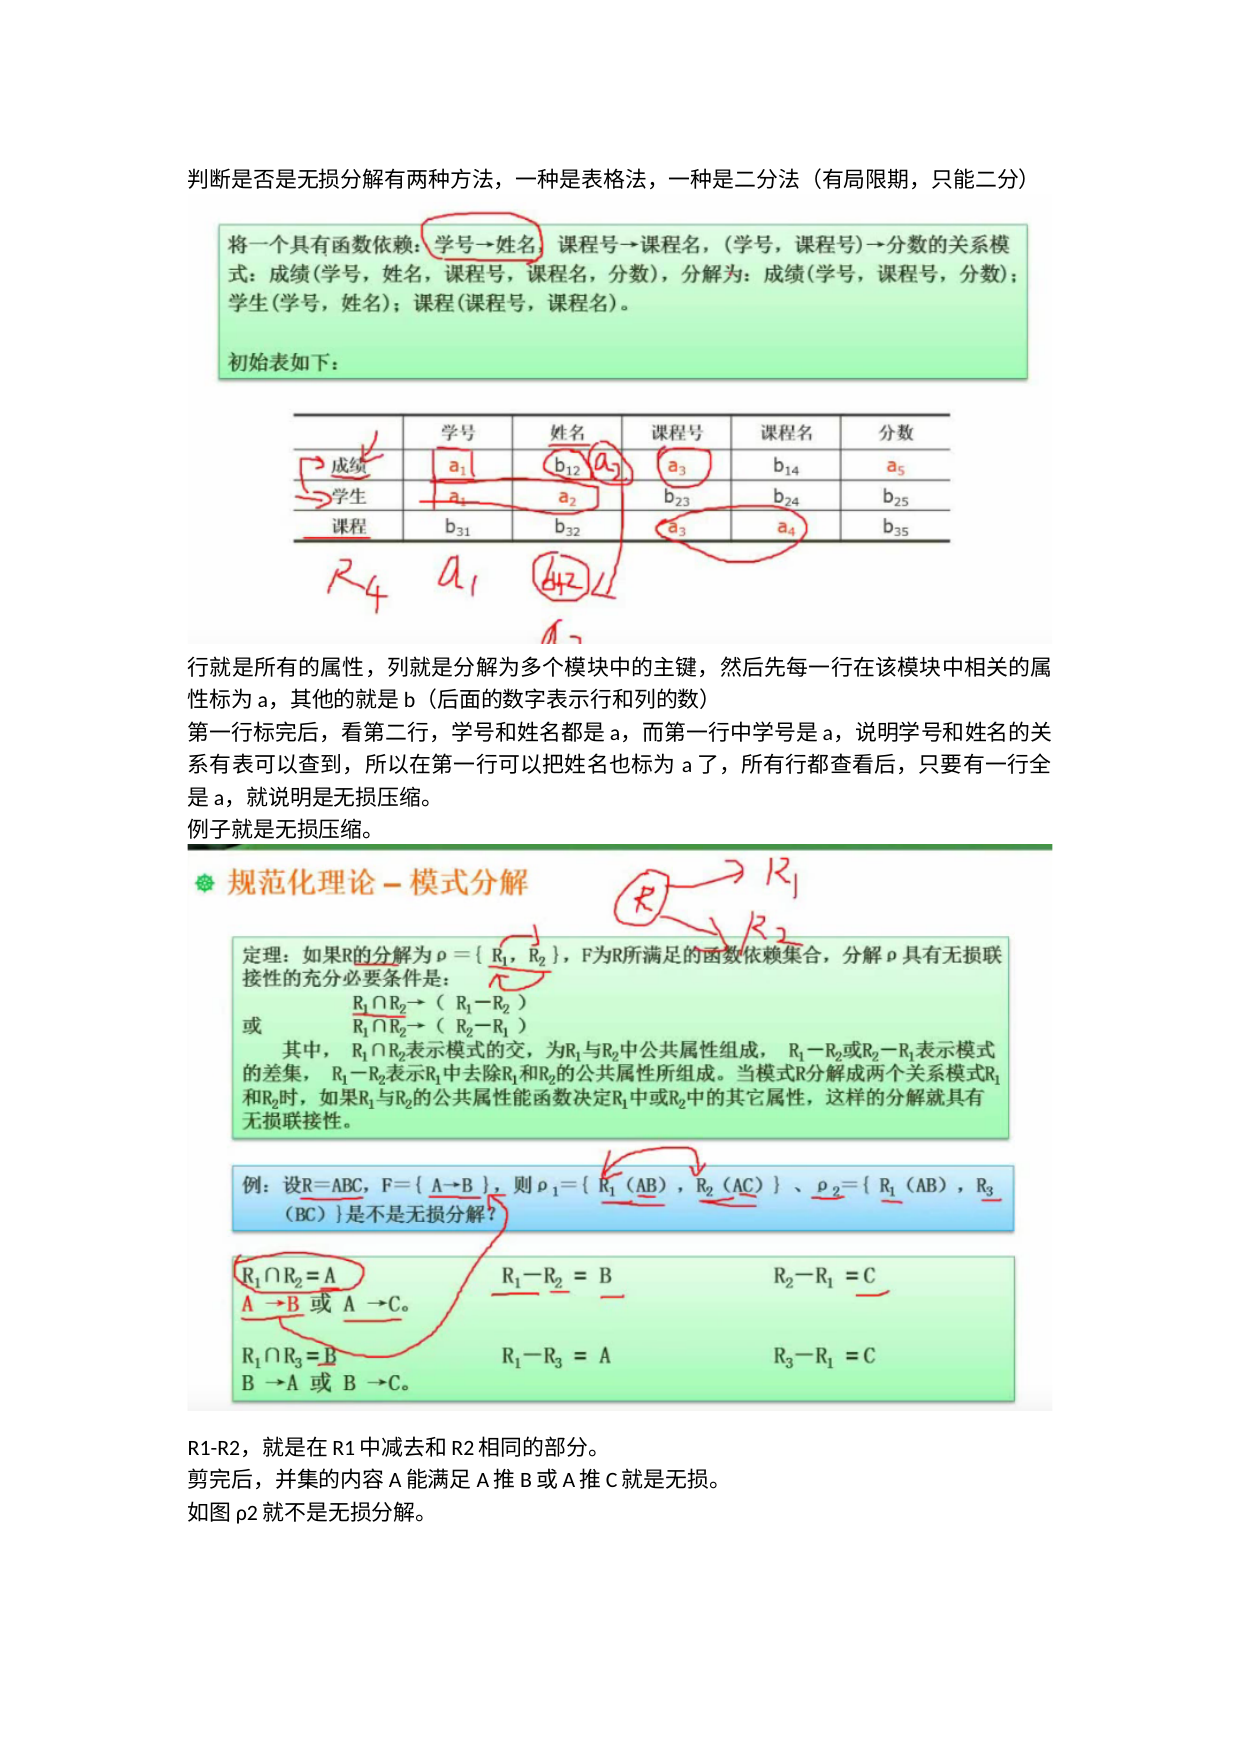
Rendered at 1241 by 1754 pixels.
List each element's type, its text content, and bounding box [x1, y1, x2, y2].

picture [187, 844, 1053, 1411]
text 如图ρ2就不是无损分解。 [187, 1494, 1053, 1527]
text 行就是所有的属性，列就是分解为多个模块中的主键，然后先每一行在该模块中相关的属性标为a，其他的就是b（后面的数字表示行和列的数） [187, 649, 1053, 714]
picture [187, 194, 1053, 644]
text 例子就是无损压缩。 [187, 812, 1053, 844]
text 剪完后，并集的内容A能满足 A推B或A推C就是无损。 [187, 1462, 1053, 1494]
text 判断是否是无损分解有两种方法，一种是表格法，一种是二分法（有局限期，只能二分） [187, 162, 1053, 194]
text 第一行标完后，看第二行，学号和姓名都是a，而第一行中学号是a，说明学号和姓名的关系有表可以查到，所以在第一行可以把姓名也标为a了，所有行都查看后，只要有一行全是a，就说明是无损压缩。 [187, 714, 1053, 812]
text R1-R2，就是在R1中减去和R2相同的部分。 [187, 1429, 1053, 1462]
